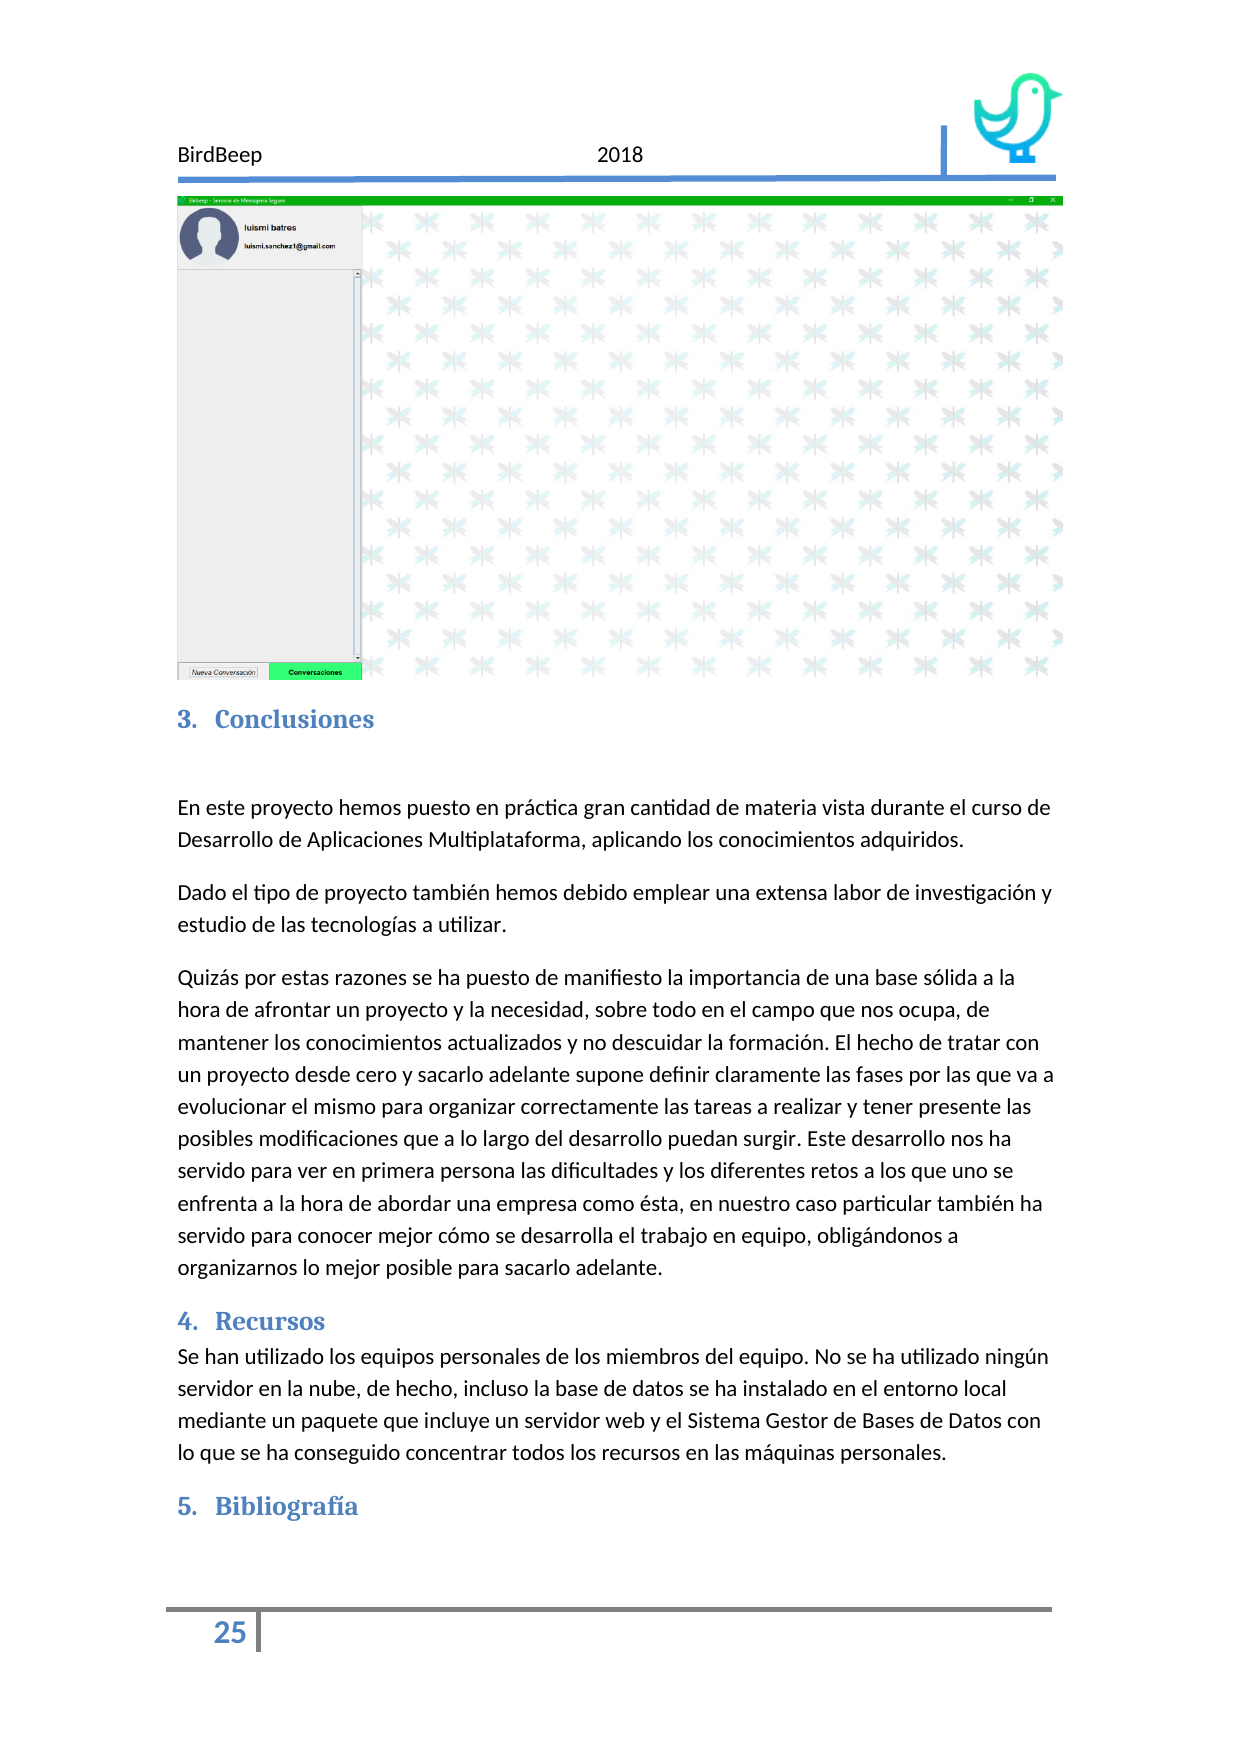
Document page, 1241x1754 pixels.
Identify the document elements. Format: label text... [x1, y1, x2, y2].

text Se han utilizado los equipos personales de los miembros del equipo. No se ha utilizado ningún servidor en la nube, de hecho, incluso la base de datos se ha instalado en el entorno local mediante un paquete que incluye un servidor web y el Sistema Gestor de Bases de Datos con lo que se ha conseguido concentrar todos los recursos en las máquinas personales. [177, 1342, 1063, 1466]
subtitle Conclusiones [177, 704, 1063, 735]
text Dado el tipo de proyecto también hemos debido emplear una extensa labor de investigación y estudio de las tecnologías a utilizar. [177, 878, 1063, 938]
picture [974, 73, 1063, 163]
text Quizás por estas razones se ha puesto de manifiesto la importancia de una base sólida a la hora de afrontar un proyecto y la necesidad, sobre todo en el campo que nos ocupa, de mantener los conocimientos actualizados y no descuidar la formación. El hecho de tratar con un proyecto desde cero y sacarlo adelante supone definir claramente las fases por las que va a evolucionar el mismo para organizar correctamente las tareas a realizar y tener presente las posibles modificaciones que a lo largo del desarrollo puedan surgir. Este desarrollo nos ha servido para ver en primera persona las dificultades y los diferentes retos a los que uno se enfrenta a la hora de abordar una empresa como ésta, en nuestro caso particular también ha servido para conocer mejor cómo se desarrolla el trabajo en equipo, obligándonos a organizarnos lo mejor posible para sacarlo adelante. [177, 963, 1063, 1281]
subtitle Recursos [177, 1306, 1063, 1337]
subtitle Bibliografía [177, 1491, 1063, 1522]
picture [177, 196, 1063, 680]
text En este proyecto hemos puesto en práctica gran cantidad de materia vista durante el curso de Desarrollo de Aplicaciones Multiplataforma, aplicando los conocimientos adquiridos. [177, 793, 1063, 853]
